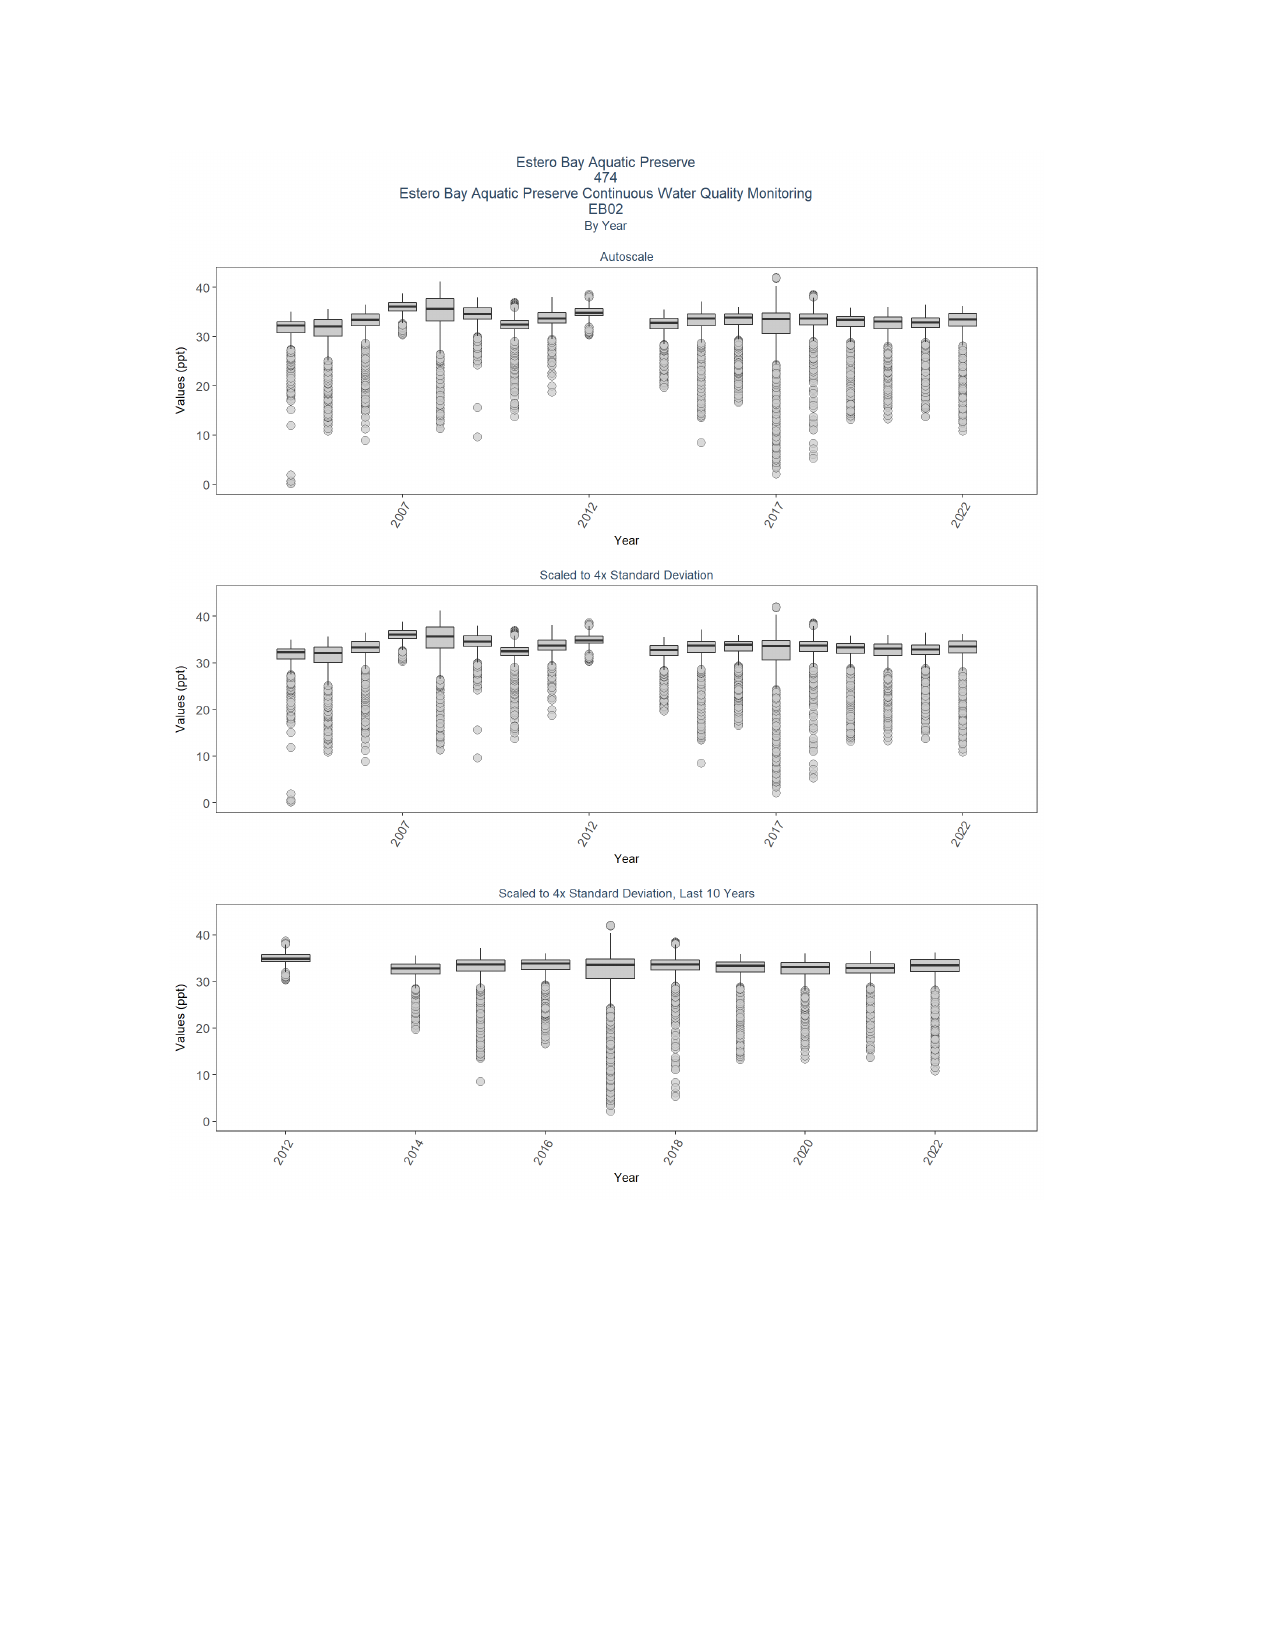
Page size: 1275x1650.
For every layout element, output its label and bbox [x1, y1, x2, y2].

picture [168, 150, 1044, 1200]
